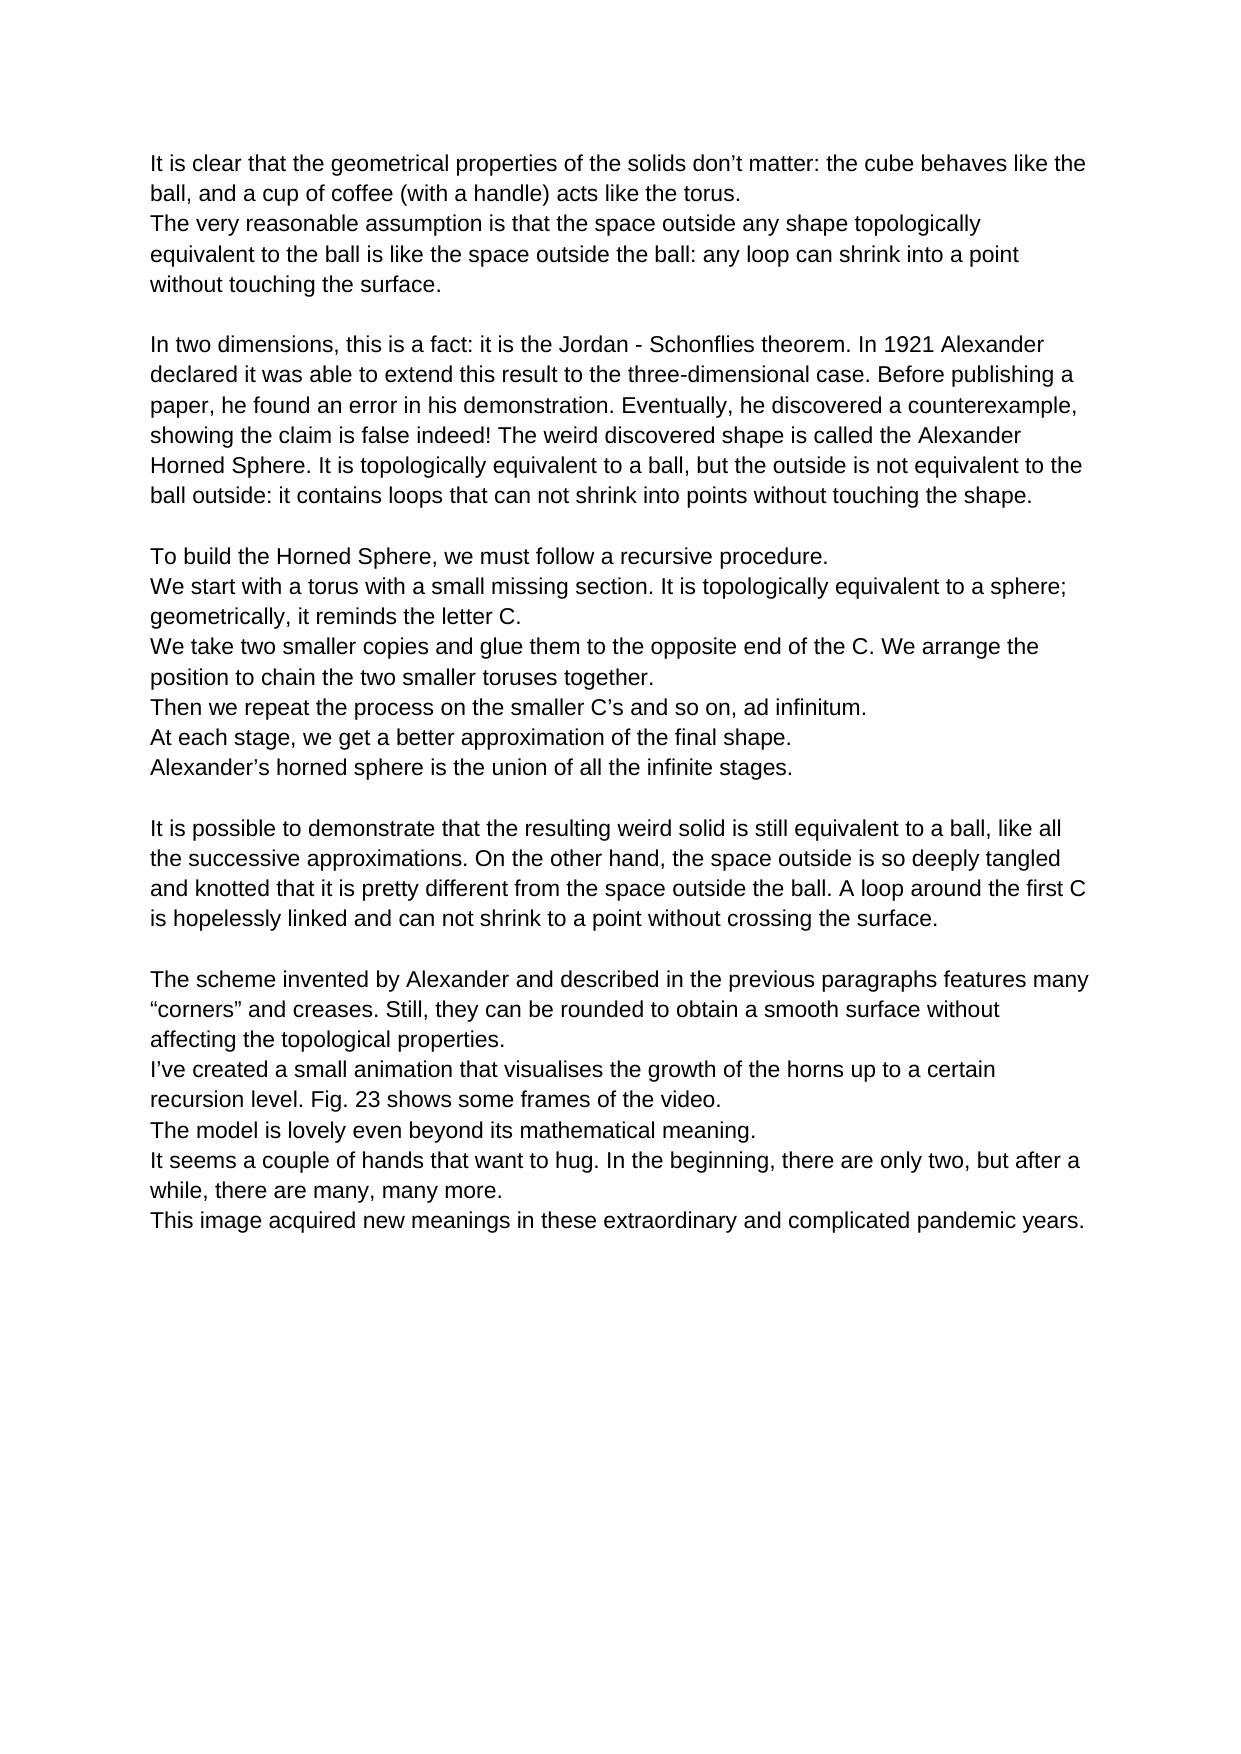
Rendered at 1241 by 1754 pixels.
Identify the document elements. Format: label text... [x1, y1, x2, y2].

text It is possible to demonstrate that the resulting weird solid is still equivalent to a ball, like all the successive approximations. On the other hand, the space outside is so deeply tangled and knotted that it is pretty different from the space outside the ball. A loop around the first C is hopelessly linked and can not shrink to a point without crossing the surface. [150, 814, 1090, 932]
text The very reasonable assumption is that the space outside any shape topologically equivalent to the ball is like the space outside the ball: any loop can shrink into a point without touching the surface. [150, 210, 1090, 297]
text To build the Horned Sphere, we must follow a recursive procedure. [150, 543, 1090, 569]
text We take two smaller copies and glue them to the opposite end of the C. We arrange the position to chain the two smaller toruses together. [150, 633, 1090, 690]
text In two dimensions, this is a fact: it is the Jordan - Schonflies theorem. In 1921 Alexander declared it was able to extend this result to the three-dimensional case. Before publishing a paper, he found an error in his demonstration. Eventually, he discovered a counterexample, showing the claim is false indeed! The weird discovered shape is called the Alexander Horned Sphere. It is topologically equivalent to a ball, but the outside is not equivalent to the ball outside: it contains loops that can not shrink into points without touching the shape. [150, 331, 1090, 509]
text Alexander’s horned sphere is the union of all the infinite stages. [150, 754, 1090, 781]
text This image acquired new meanings in these extraordinary and complicated pandemic years. [150, 1207, 1090, 1234]
text It seems a couple of hands that want to hug. In the beginning, there are only two, but after a while, there are many, many more. [150, 1147, 1090, 1203]
text The scheme invented by Alexander and described in the previous paragraphs features many “corners” and creases. Still, they can be rounded to obtain a smooth surface without affecting the topological properties. [150, 966, 1090, 1052]
text Then we repeat the process on the smaller C’s and so on, ad infinitum. [150, 694, 1090, 720]
text The model is lovely even beyond its mathematical meaning. [150, 1117, 1090, 1143]
text It is clear that the geometrical properties of the solids don’t matter: the cube behaves like the ball, and a cup of coffee (with a handle) acts like the torus. [150, 150, 1090, 207]
text At each stage, we get a better approximation of the final shape. [150, 724, 1090, 750]
text We start with a torus with a small missing section. It is topologically equivalent to a sphere; geometrically, it reminds the letter C. [150, 573, 1090, 629]
text I’ve created a small animation that visualises the growth of the horns up to a certain recursion level. Fig. 23 shows some frames of the video. [150, 1056, 1090, 1113]
